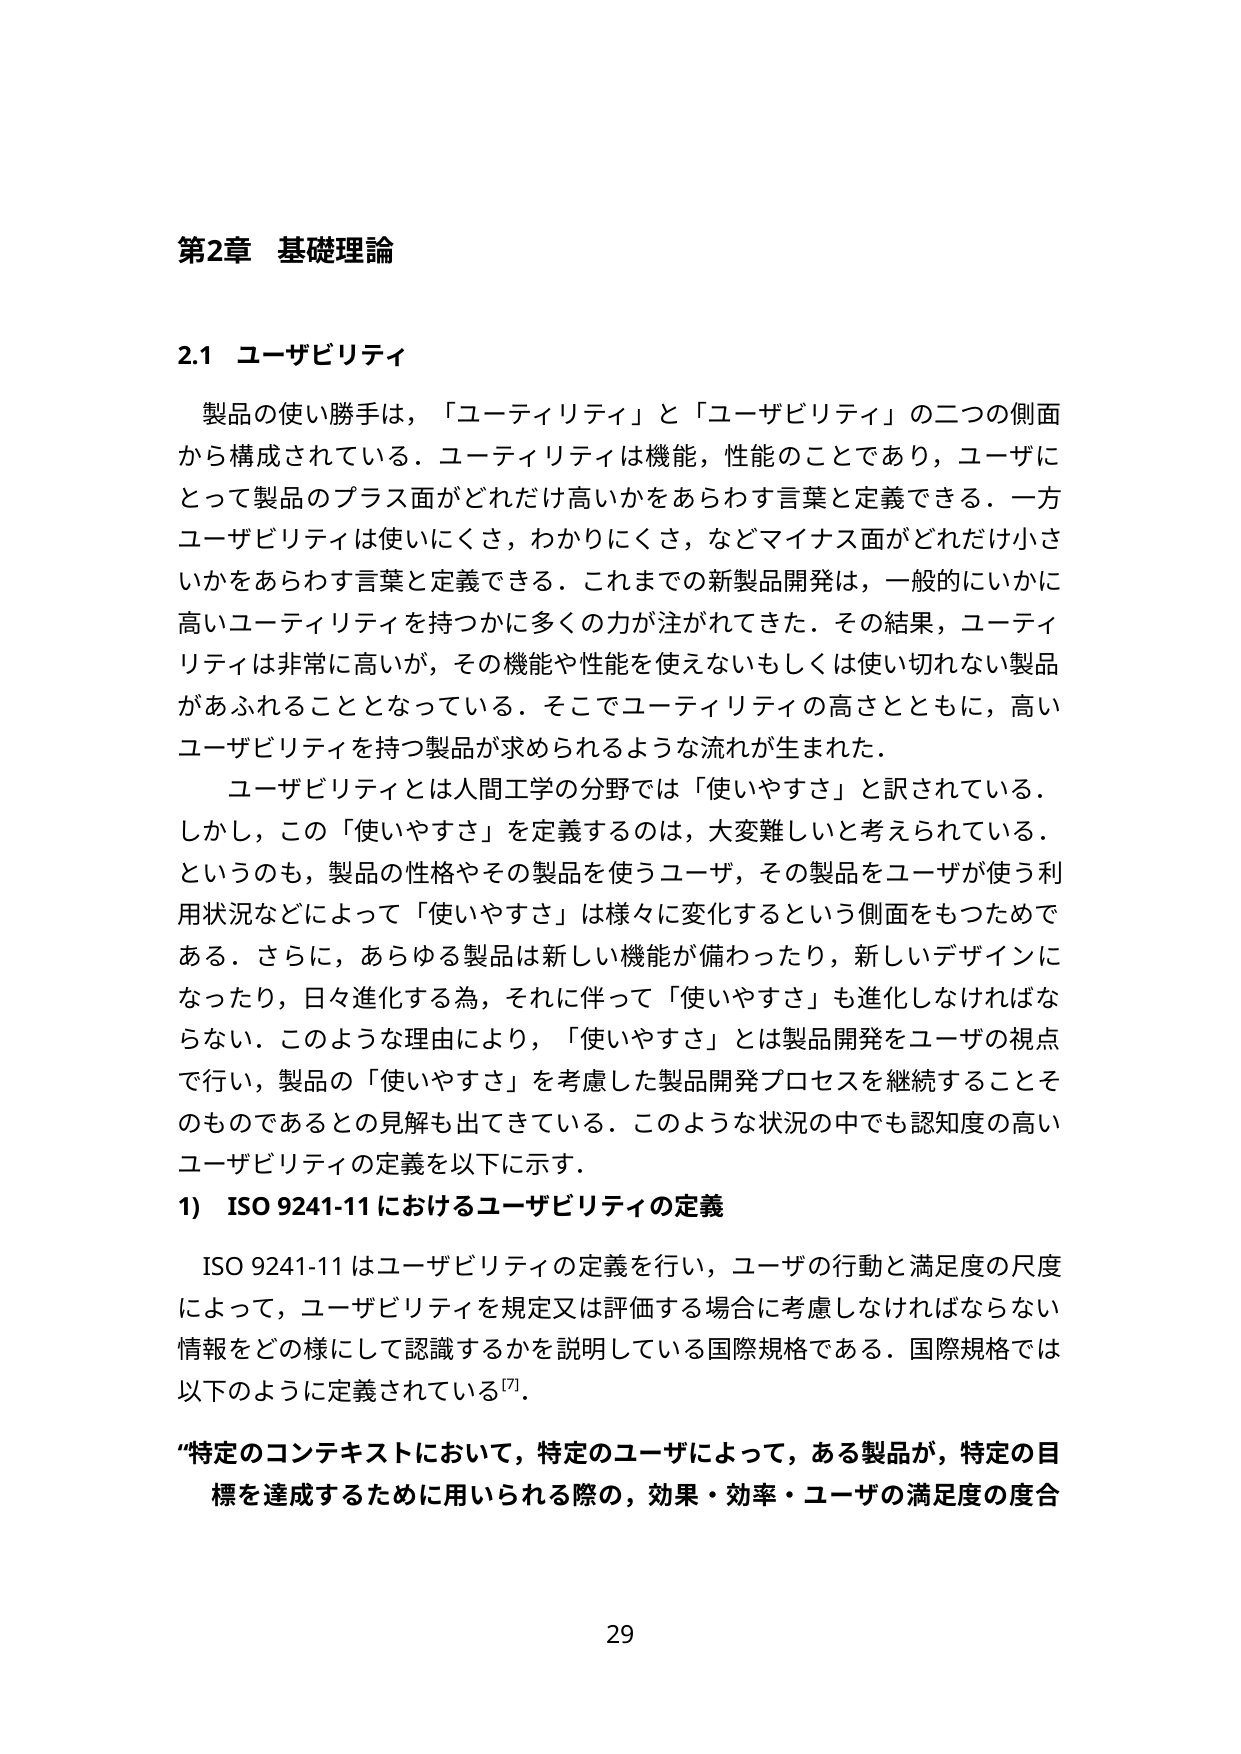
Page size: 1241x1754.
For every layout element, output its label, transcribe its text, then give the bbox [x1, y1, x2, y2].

subtitle ユーザビリティ [177, 332, 1063, 374]
text ISO 9241-11はユーザビリティの定義を行い，ユーザの行動と満足度の尺度によって，ユーザビリティを規定又は評価する場合に考慮しなければならない情報をどの様にして認識するかを説明している国際規格である．国際規格では以下のように定義されている[7]． [177, 1244, 1063, 1410]
text ユーザビリティとは人間工学の分野では「使いやすさ」と訳されている．しかし，この「使いやすさ」を定義するのは，大変難しいと考えられている．というのも，製品の性格やその製品を使うユーザ，その製品をユーザが使う利用状況などによって「使いやすさ」は様々に変化するという側面をもつためである．さらに，あらゆる製品は新しい機能が備わったり，新しいデザインになったり，日々進化する為，それに伴って「使いやすさ」も進化しなければならない．このような理由により，「使いやすさ」とは製品開発をユーザの視点で行い，製品の「使いやすさ」を考慮した製品開発プロセスを継続することそのものであるとの見解も出てきている．このような状況の中でも認知度の高いユーザビリティの定義を以下に示す． [177, 767, 1063, 1184]
text 製品の使い勝手は，「ユーティリティ」と「ユーザビリティ」の二つの側面から構成されている．ユーティリティは機能，性能のことであり，ユーザにとって製品のプラス面がどれだけ高いかをあらわす言葉と定義できる．一方ユーザビリティは使いにくさ，わかりにくさ，などマイナス面がどれだけ小さいかをあらわす言葉と定義できる．これまでの新製品開発は，一般的にいかに高いユーティリティを持つかに多くの力が注がれてきた．その結果，ユーティリティは非常に高いが，その機能や性能を使えないもしくは使い切れない製品があふれることとなっている．そこでユーティリティの高さとともに，高いユーザビリティを持つ製品が求められるような流れが生まれた． [177, 392, 1063, 767]
list ISO 9241-11におけるユーザビリティの定義 [177, 1184, 1063, 1226]
subtitle 基礎理論 [177, 207, 1063, 290]
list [177, 1431, 1063, 1514]
